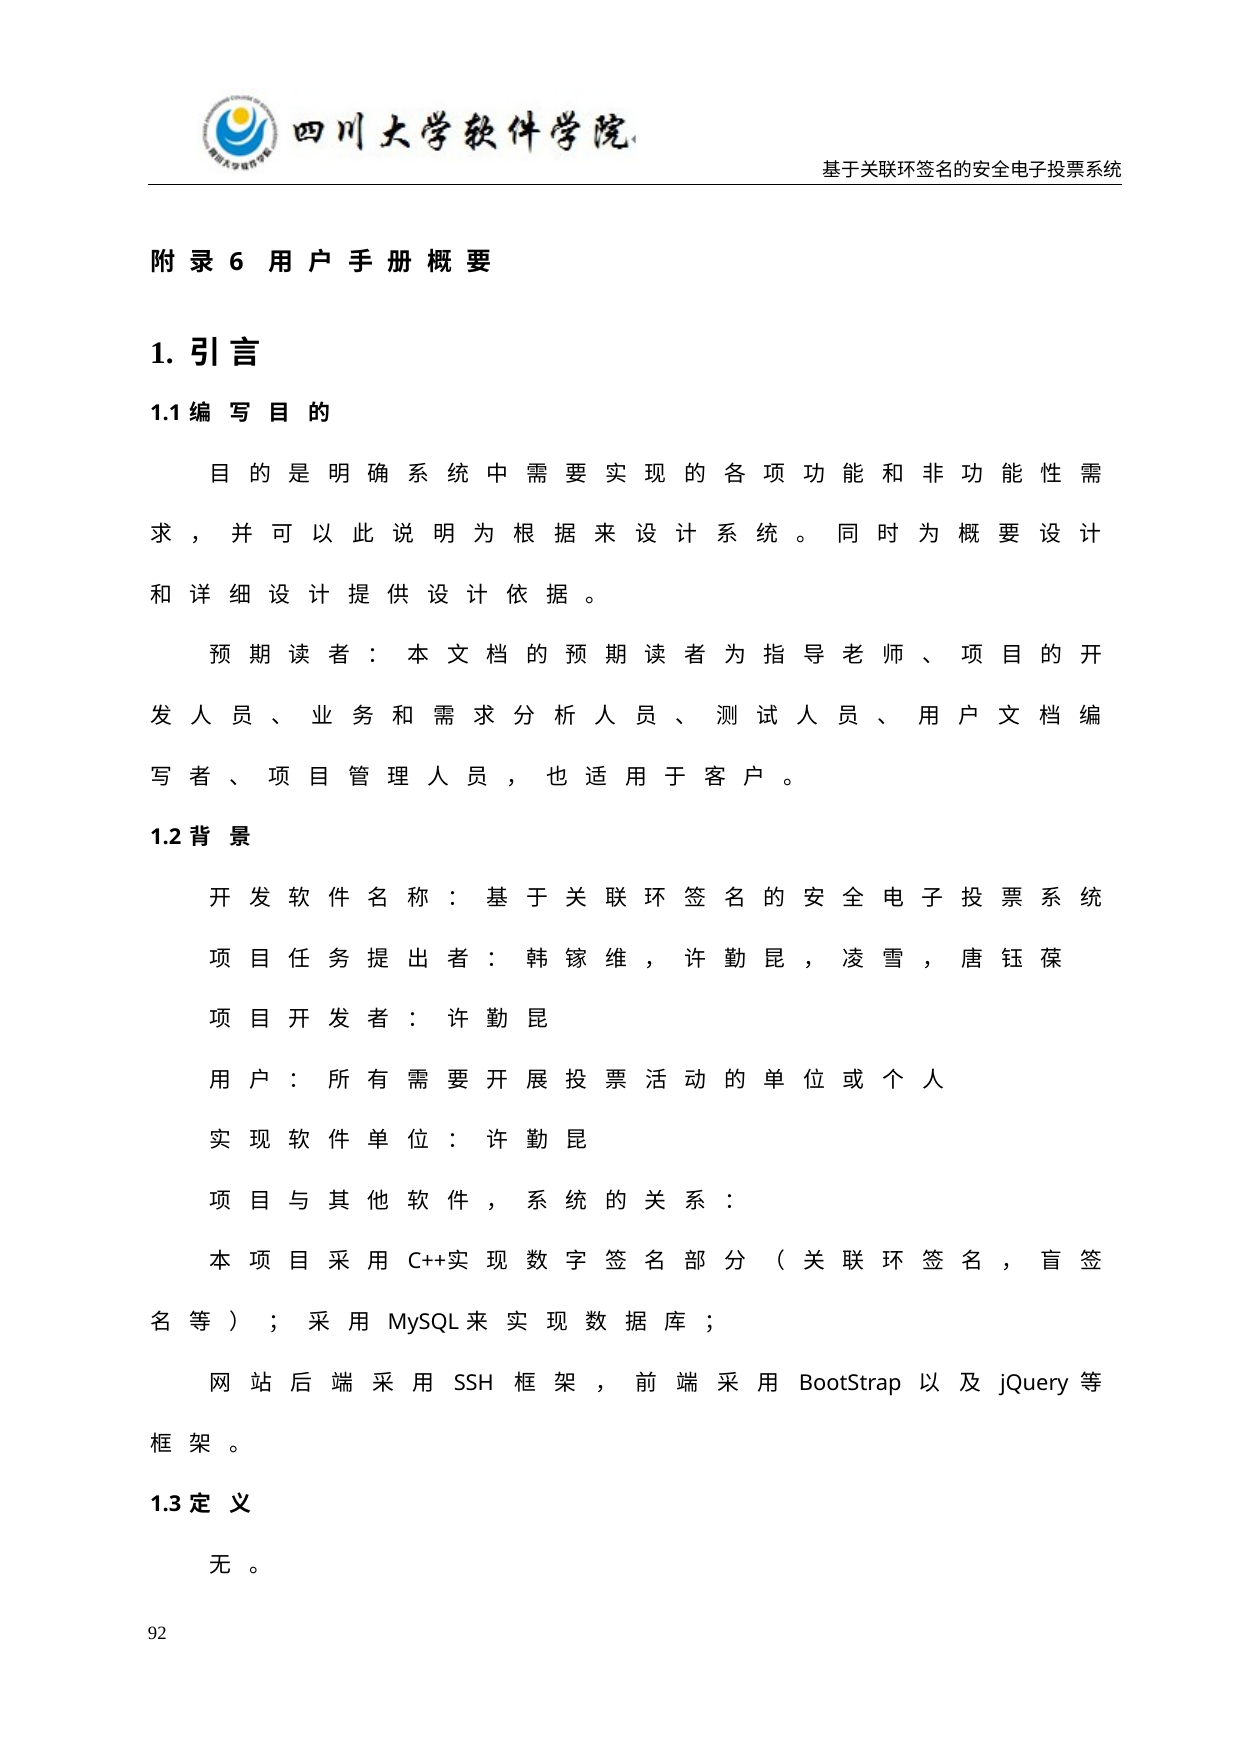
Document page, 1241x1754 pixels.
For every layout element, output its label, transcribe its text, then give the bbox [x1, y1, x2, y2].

text 目的是明确系统中需要实现的各项功能和非功能性需求，并可以此说明为根据来设计系统。同时为概要设计和详细设计提供设计依据。 [150, 441, 1120, 623]
text 项目开发者：许勤昆 [150, 987, 1120, 1047]
subtitle 附录6 用户手册概要 [150, 229, 1120, 289]
text 用户：所有需要开展投票活动的单位或个人 [150, 1047, 1120, 1108]
text 网站后端采用SSH框架，前端采用BootStrap以及jQuery等框架。 [150, 1350, 1120, 1472]
text 预期读者：本文档的预期读者为指导老师、项目的开发人员、业务和需求分析人员、测试人员、用户文档编写者、项目管理人员，也适用于客户。 [150, 623, 1120, 805]
subtitle 1.引言 [150, 320, 1120, 380]
text 项目与其他软件，系统的关系： [150, 1168, 1120, 1229]
text 开发软件名称：基于关联环签名的安全电子投票系统 [150, 865, 1120, 926]
text 1.1编写目的 [150, 380, 1120, 441]
text 无。 [150, 1532, 1120, 1593]
text 本项目采用C++实现数字签名部分（关联环签名，盲签名等）；采用MySQL来实现数据库； [150, 1229, 1120, 1350]
picture [197, 88, 639, 177]
text 1.2背景 [150, 805, 1120, 865]
text 项目任务提出者：韩镓维，许勤昆，凌雪，唐钰葆 [150, 926, 1120, 987]
text 1.3定义 [150, 1472, 1120, 1532]
text 实现软件单位：许勤昆 [150, 1108, 1120, 1168]
